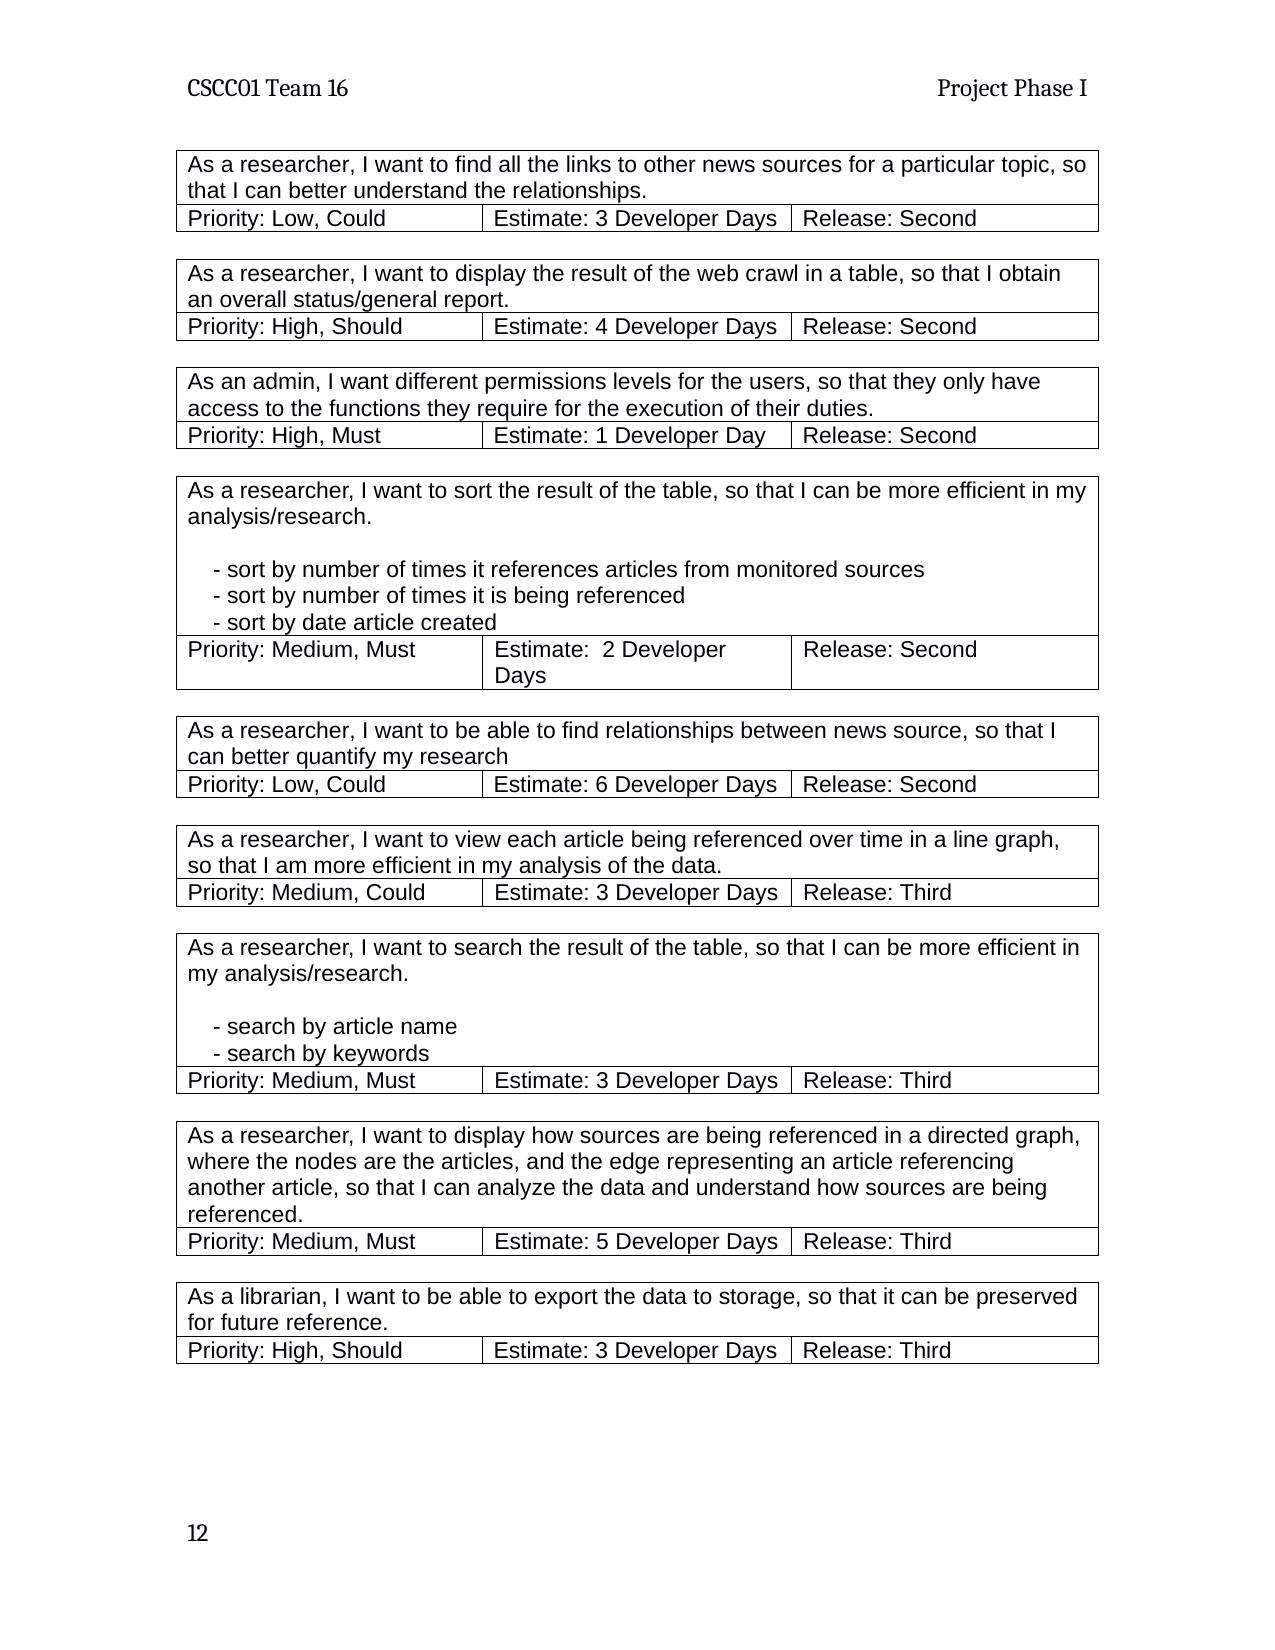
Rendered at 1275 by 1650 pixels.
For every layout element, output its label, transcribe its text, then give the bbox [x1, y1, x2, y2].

table_cell Estimate: 6 Developer Days [483, 771, 791, 797]
table_cell Priority: Medium, Must [177, 1067, 482, 1093]
table_cell Priority: High, Should [177, 1337, 482, 1363]
table_cell Release: Second [792, 422, 1098, 448]
table_header As a researcher, I want to be able to find relationships between news source, so that I can better quantify my research [177, 717, 1098, 770]
table_cell Priority: Medium, Could [177, 879, 482, 906]
table_header As a researcher, I want to view each article being referenced over time in a line graph, so that I am more efficient in my analysis of the data. [177, 826, 1098, 878]
table_header As a researcher, I want to search the result of the table, so that I can be more efficient in my analysis/research. - search by article name - search by keywords [177, 934, 1098, 1066]
table_cell Priority: Low, Could [177, 771, 482, 797]
table_header As a researcher, I want to display how sources are being referenced in a directed graph, where the nodes are the articles, and the edge representing an article referencing another article, so that I can analyze the data and understand how sources are being referenced. [177, 1122, 1098, 1227]
table_cell Estimate: 3 Developer Days [483, 205, 791, 231]
table_cell Priority: High, Must [177, 422, 482, 448]
table_cell Release: Second [792, 205, 1098, 231]
table_header As a librarian, I want to be able to export the data to storage, so that it can be preserved for future reference. [177, 1283, 1098, 1336]
table_cell Estimate: 5 Developer Days [483, 1228, 791, 1254]
table_header As an admin, I want different permissions levels for the users, so that they only have access to the functions they require for the execution of their duties. [177, 368, 1098, 421]
table_cell Priority: Medium, Must [177, 1228, 482, 1254]
table_cell Release: Third [792, 1228, 1098, 1254]
table_header As a researcher, I want to sort the result of the table, so that I can be more efficient in my analysis/research. - sort by number of times it references articles from monitored sources - sort by number of times it is being referenced - sort by date article created [177, 477, 1098, 635]
table_cell Estimate: 3 Developer Days [483, 1067, 791, 1093]
table_cell Estimate: 3 Developer Days [483, 879, 791, 906]
table_cell Priority: High, Should [177, 313, 482, 340]
table_header As a researcher, I want to display the result of the web crawl in a table, so that I obtain an overall status/general report. [177, 260, 1098, 312]
table_cell Estimate: 3 Developer Days [483, 1337, 791, 1363]
table_cell Release: Third [792, 1067, 1098, 1093]
table_cell Release: Second [792, 313, 1098, 340]
table_cell Priority: Medium, Must [177, 636, 482, 688]
table_cell Release: Second [792, 636, 1098, 688]
table_header As a researcher, I want to find all the links to other news sources for a particular topic, so that I can better understand the relationships. [177, 151, 1098, 204]
table_cell Release: Third [792, 1337, 1098, 1363]
table_cell Estimate: 4 Developer Days [483, 313, 791, 340]
table_cell Priority: Low, Could [177, 205, 482, 231]
table_cell Estimate: 1 Developer Day [483, 422, 791, 448]
table_cell Release: Second [792, 771, 1098, 797]
table_cell Release: Third [792, 879, 1098, 906]
table_cell Estimate: 2 Developer Days [483, 636, 791, 688]
